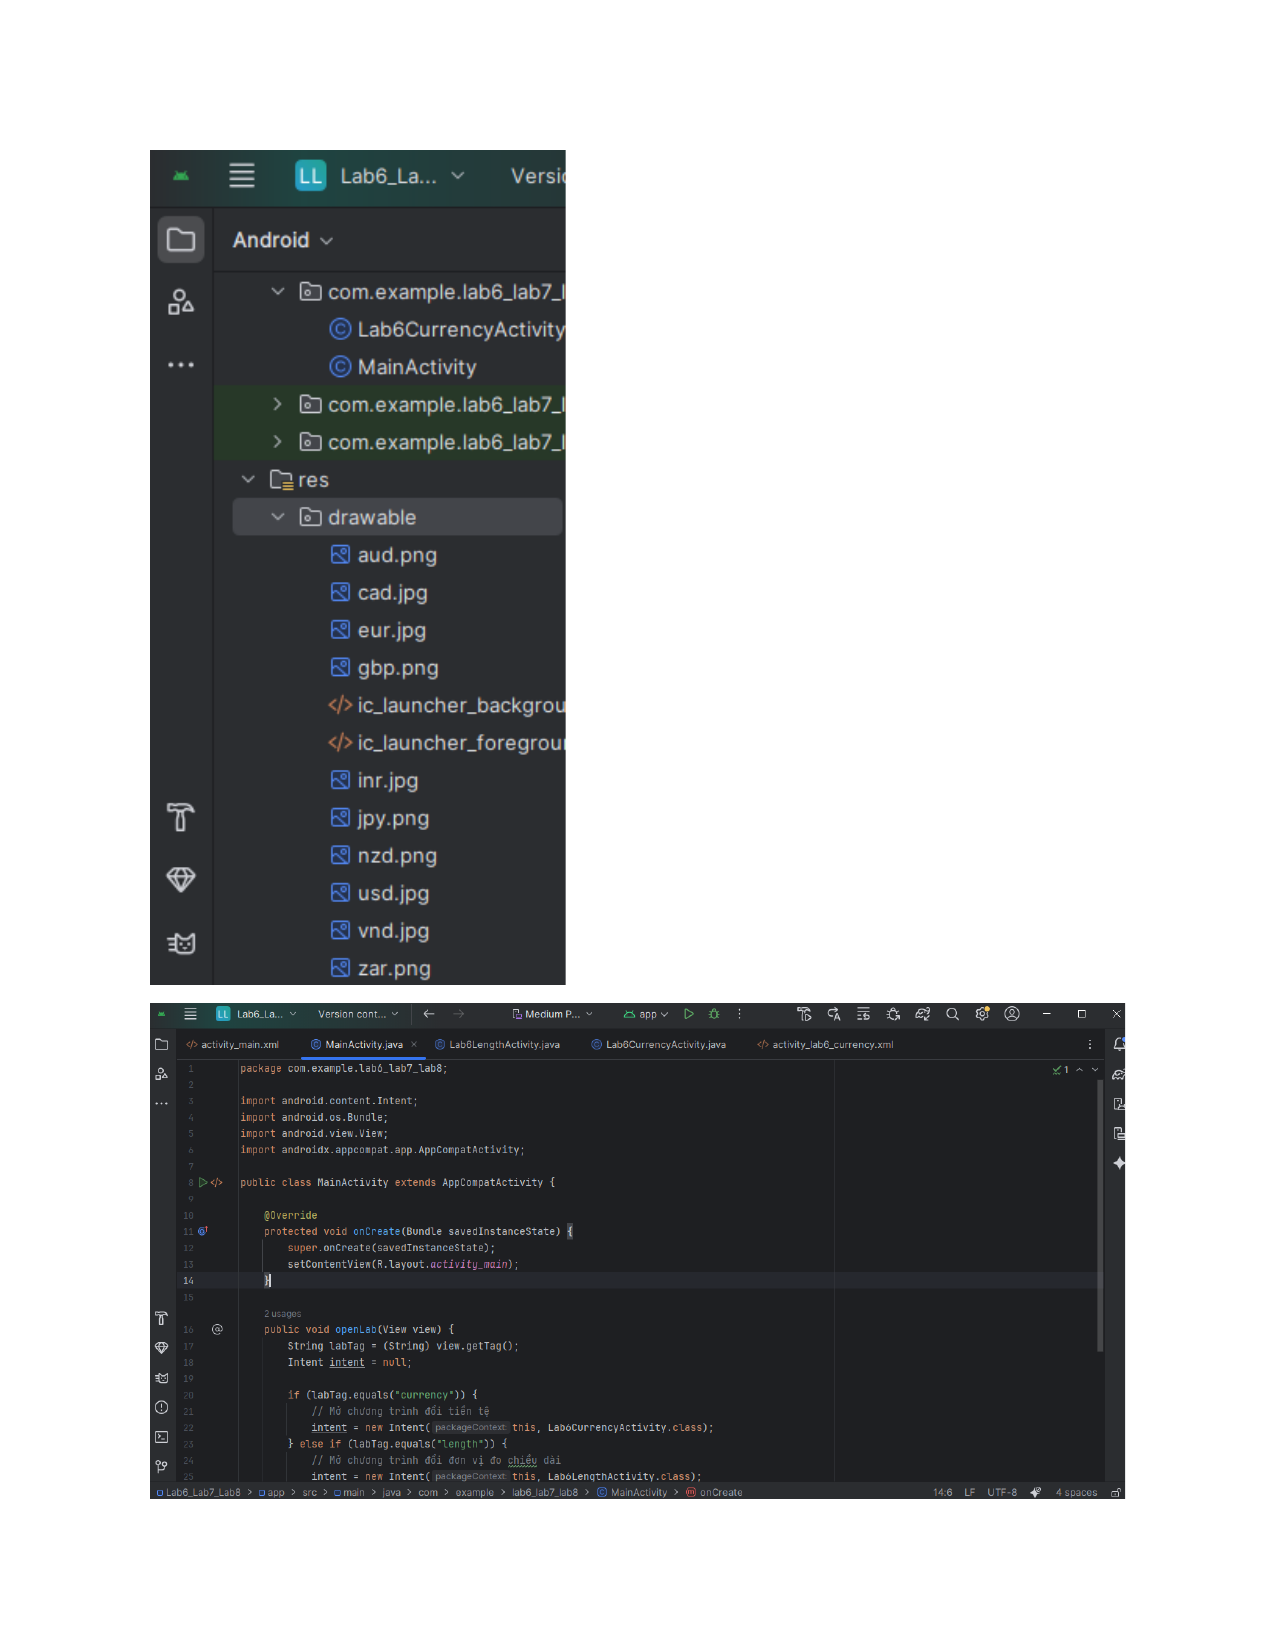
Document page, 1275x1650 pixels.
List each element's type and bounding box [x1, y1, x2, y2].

picture [150, 1003, 1125, 1499]
picture [150, 150, 566, 985]
